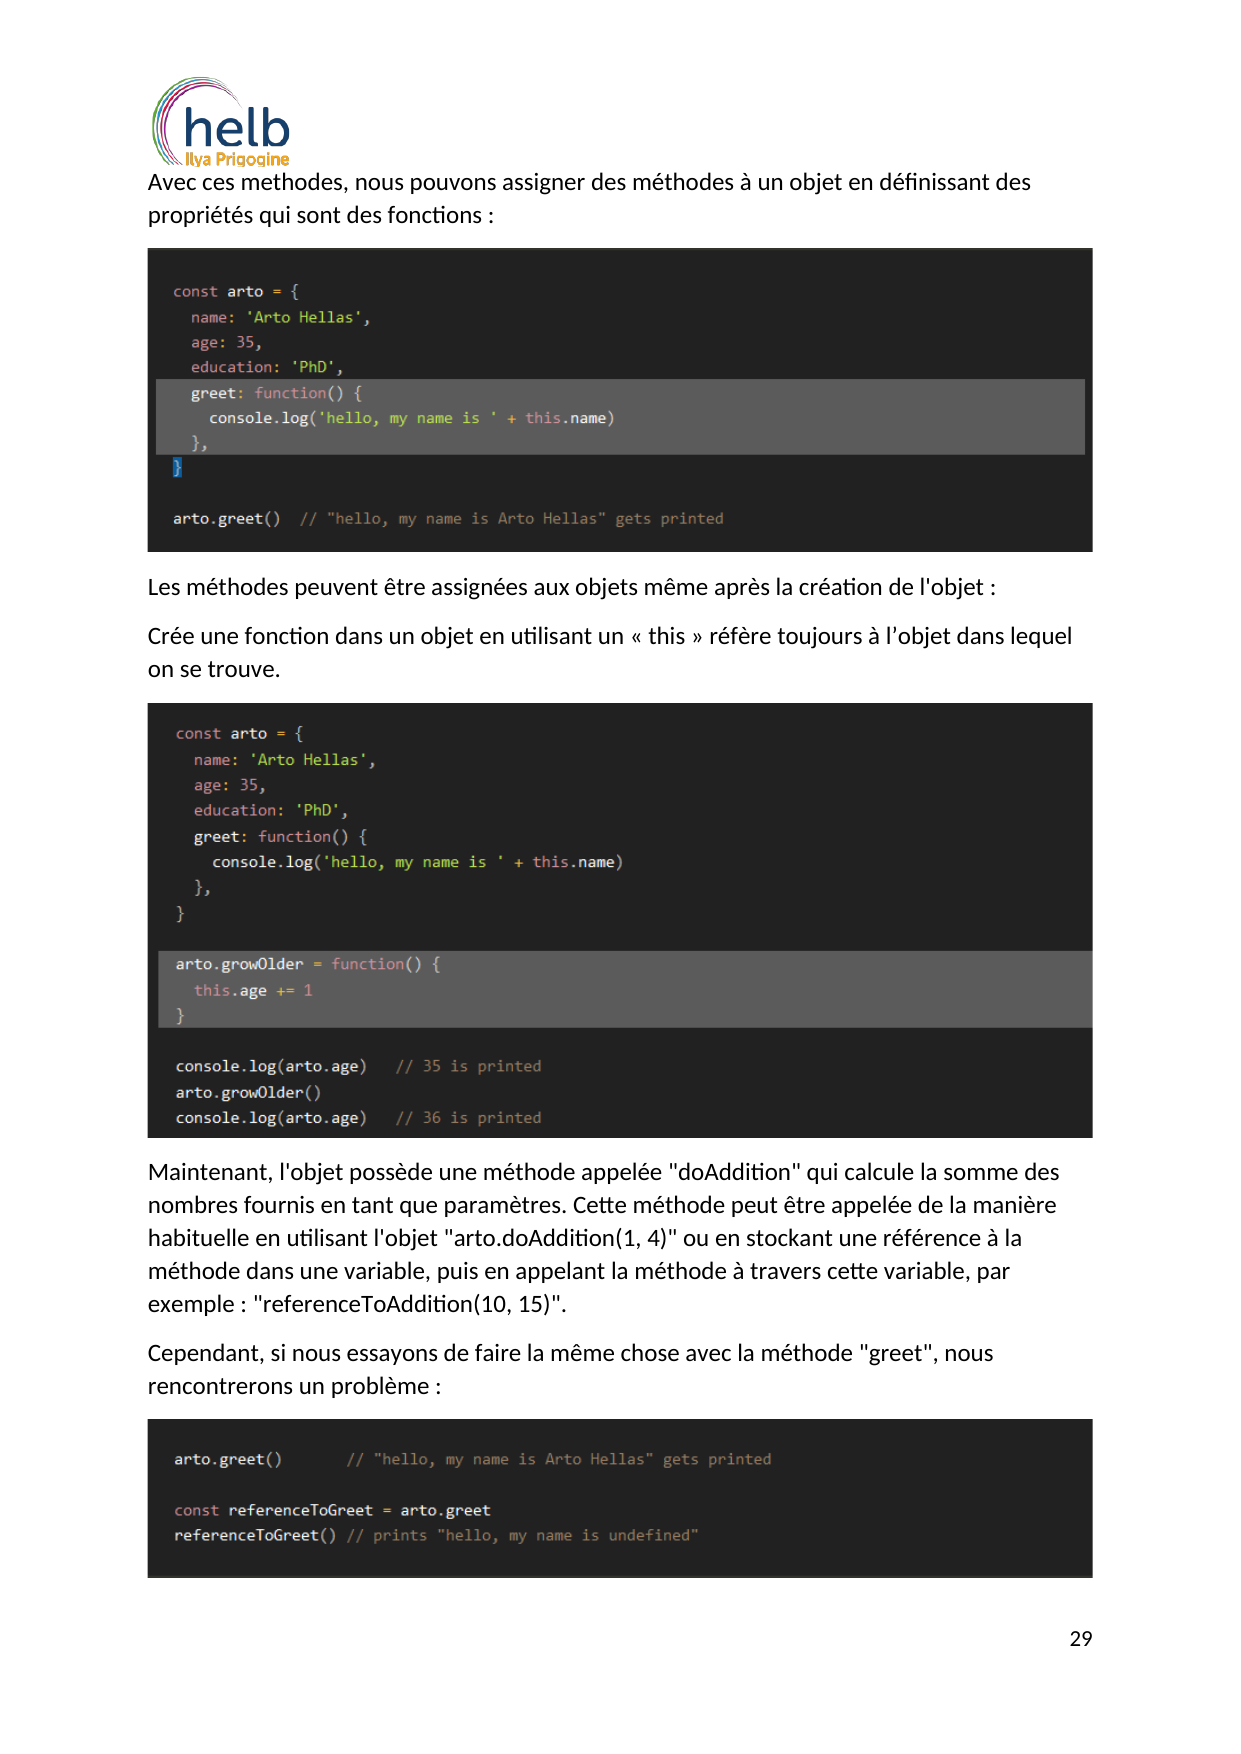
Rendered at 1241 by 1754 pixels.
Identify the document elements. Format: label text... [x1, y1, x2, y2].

text Les méthodes peuvent être assignées aux objets même après la création de l'objet : [148, 571, 1092, 601]
picture [147, 1419, 1093, 1578]
picture [147, 73, 296, 167]
picture [147, 248, 1093, 552]
text Avec ces methodes, nous pouvons assigner des méthodes à un objet en définissant des propriétés qui sont des fonctions : [148, 166, 1092, 230]
picture [147, 703, 1093, 1138]
text Cependant, si nous essayons de faire la même chose avec la méthode "greet", nous rencontrerons un problème : [148, 1337, 1092, 1401]
text Crée une fonction dans un objet en utilisant un « this » réfère toujours à l’objet dans lequel on se trouve. [148, 621, 1092, 684]
text Maintenant, l'objet possède une méthode appelée "doAddition" qui calcule la somme des nombres fournis en tant que paramètres. Cette méthode peut être appelée de la manière habituelle en utilisant l'objet "arto.doAddition(1, 4)" ou en stockant une référence à la méthode dans une variable, puis en appelant la méthode à travers cette variable, par exemple : "referenceToAddition(10, 15)". [148, 1156, 1092, 1318]
